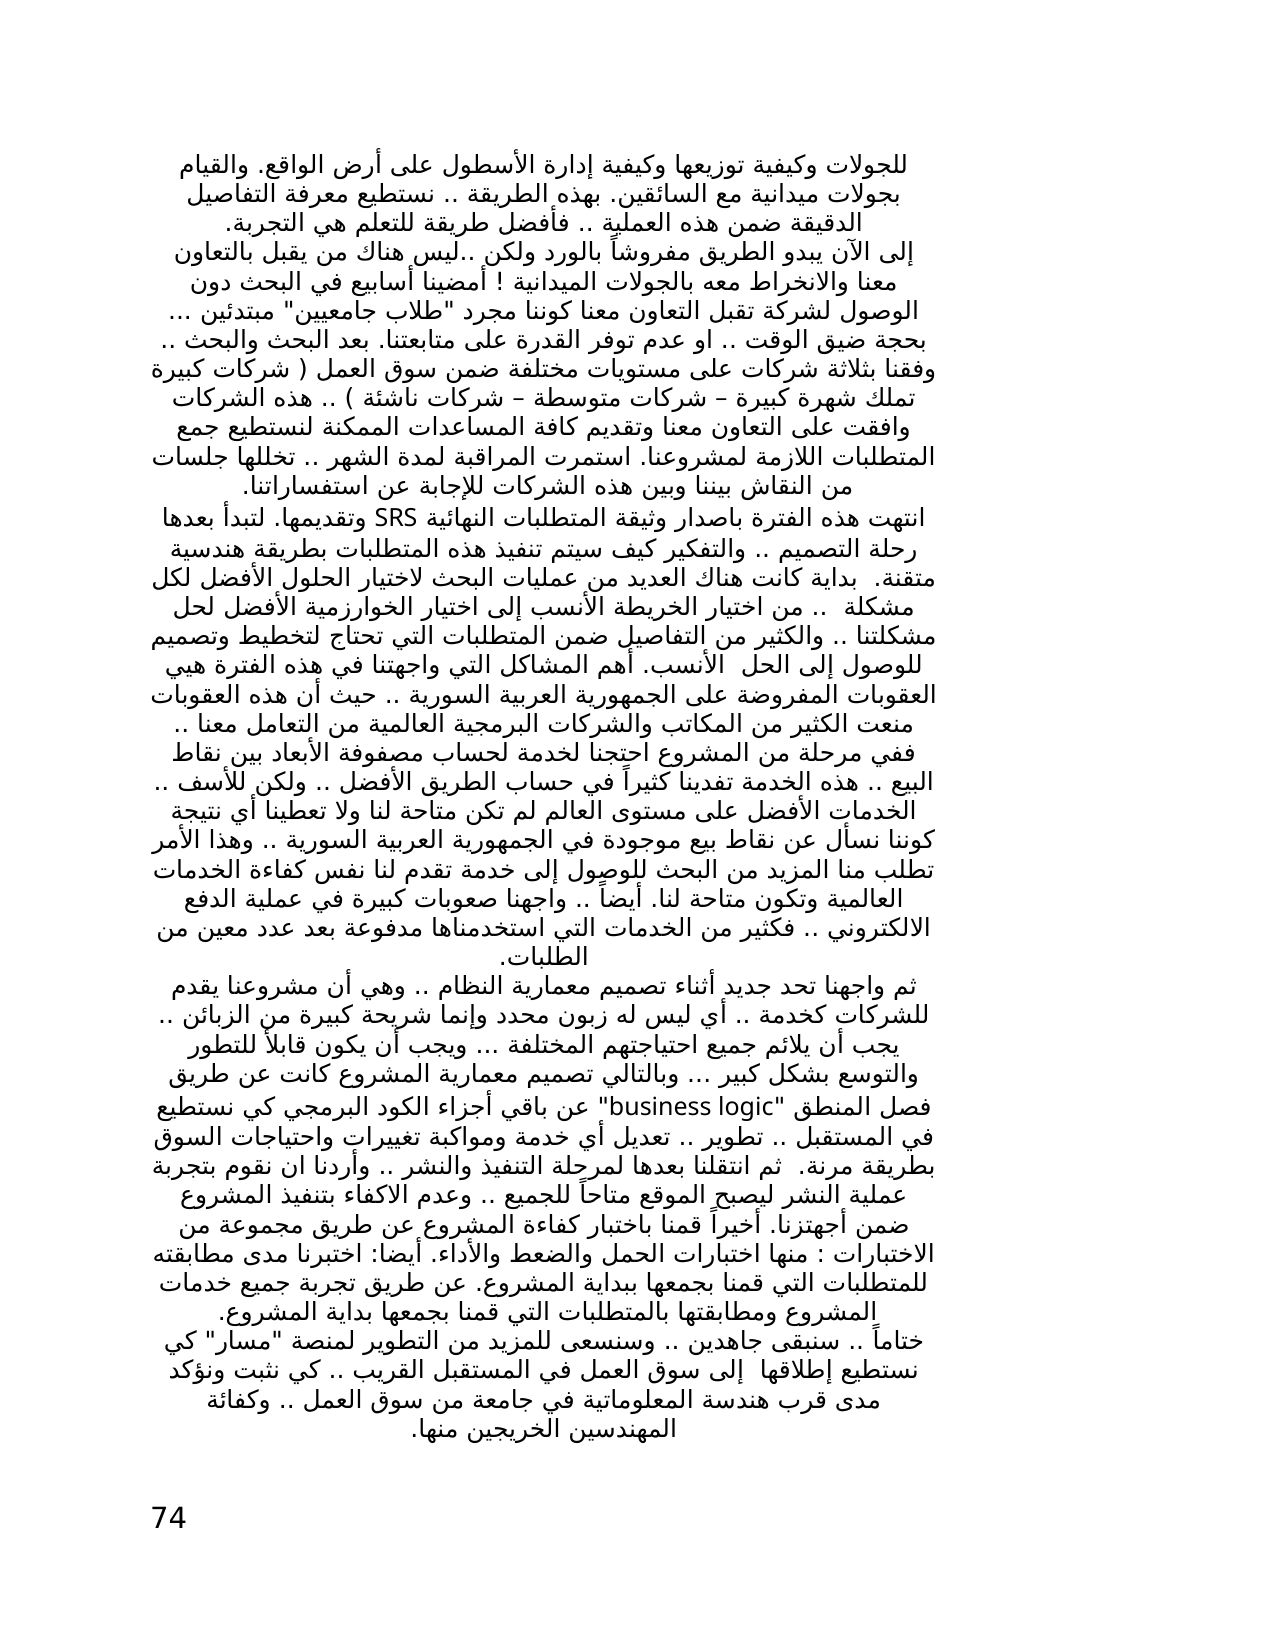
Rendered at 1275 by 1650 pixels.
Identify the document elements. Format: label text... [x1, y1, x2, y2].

text انتهت هذه الفترة باصدار وثيقة المتطلبات النهائية SRS وتقديمها. لتبدأ بعدها رحلة التصميم .. والتفكير كيف سيتم تنفيذ هذه المتطلبات بطريقة هندسية متقنة. بداية كانت هناك العديد من عمليات البحث لاختيار الحلول الأفضل لكل مشكلة .. من اختيار الخريطة الأنسب إلى اختيار الخوارزمية الأفضل لحل مشكلتنا .. والكثير من التفاصيل ضمن المتطلبات التي تحتاج لتخطيط وتصميم للوصول إلى الحل الأنسب. أهم المشاكل التي واجهتنا في هذه الفترة هيي العقوبات المفروضة على الجمهورية العربية السورية .. حيث أن هذه العقوبات منعت الكثير من المكاتب والشركات البرمجية العالمية من التعامل معنا .. ففي مرحلة من المشروع احتجنا لخدمة لحساب مصفوفة الأبعاد بين نقاط البيع .. هذه الخدمة تفدينا كثيراً في حساب الطريق الأفضل .. ولكن للأسف .. الخدمات الأفضل على مستوى العالم لم تكن متاحة لنا ولا تعطينا أي نتيجة كوننا نسأل عن نقاط بيع موجودة في الجمهورية العربية السورية .. وهذا الأمر تطلب منا المزيد من البحث للوصول إلى خدمة تقدم لنا نفس كفاءة الخدمات العالمية وتكون متاحة لنا. أيضاً .. واجهنا صعوبات كبيرة في عملية الدفع الالكتروني .. فكثير من الخدمات التي استخدمناها مدفوعة بعد عدد معين من الطلبات. [150, 500, 937, 972]
text ثم واجهنا تحد جديد أثناء تصميم معمارية النظام .. وهي أن مشروعنا يقدم للشركات كخدمة .. أي ليس له زبون محدد وإنما شريحة كبيرة من الزبائن .. يجب أن يلائم جميع احتياجتهم المختلفة ... ويجب أن يكون قابلأ للتطور والتوسع بشكل كبير ... وبالتالي تصميم معمارية المشروع كانت عن طريق فصل المنطق "business logic" عن باقي أجزاء الكود البرمجي كي نستطيع في المستقبل .. تطوير .. تعديل أي خدمة ومواكبة تغييرات واحتياجات السوق بطريقة مرنة. ثم انتقلنا بعدها لمرحلة التنفيذ والنشر .. وأردنا ان نقوم بتجربة عملية النشر ليصبح الموقع متاحاً للجميع .. وعدم الاكفاء بتنفيذ المشروع ضمن أجهتزنا. أخيراً قمنا باختبار كفاءة المشروع عن طريق مجموعة من الاختبارات : منها اختبارات الحمل والضعط والأداء. أيضا: اختبرنا مدى مطابقته للمتطلبات التي قمنا بجمعها ببداية المشروع. عن طريق تجربة جميع خدمات المشروع ومطابقتها بالمتطلبات التي قمنا بجمعها بداية المشروع. [150, 972, 937, 1326]
text ختاماً .. سنبقى جاهدين .. وسنسعى للمزيد من التطوير لمنصة "مسار" كي نستطيع إطلاقها إلى سوق العمل في المستقبل القريب .. كي نثبت ونؤكد مدى قرب هندسة المعلوماتية في جامعة من سوق العمل .. وكفائة المهندسين الخريجين منها. [150, 1326, 937, 1443]
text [150, 150, 937, 237]
text إلى الآن يبدو الطريق مفروشاً بالورد ولكن ..ليس هناك من يقبل بالتعاون معنا والانخراط معه بالجولات الميدانية ! أمضينا أسابيع في البحث دون الوصول لشركة تقبل التعاون معنا كوننا مجرد "طلاب جامعيين" مبتدئين ... بحجة ضيق الوقت .. او عدم توفر القدرة على متابعتنا. بعد البحث والبحث .. وفقنا بثلاثة شركات على مستويات مختلفة ضمن سوق العمل ( شركات كبيرة تملك شهرة كبيرة – شركات متوسطة – شركات ناشئة ) .. هذه الشركات وافقت على التعاون معنا وتقديم كافة المساعدات الممكنة لنستطيع جمع المتطلبات اللازمة لمشروعنا. استمرت المراقبة لمدة الشهر .. تخللها جلسات من النقاش بيننا وبين هذه الشركات للإجابة عن استفساراتنا. [150, 237, 937, 500]
